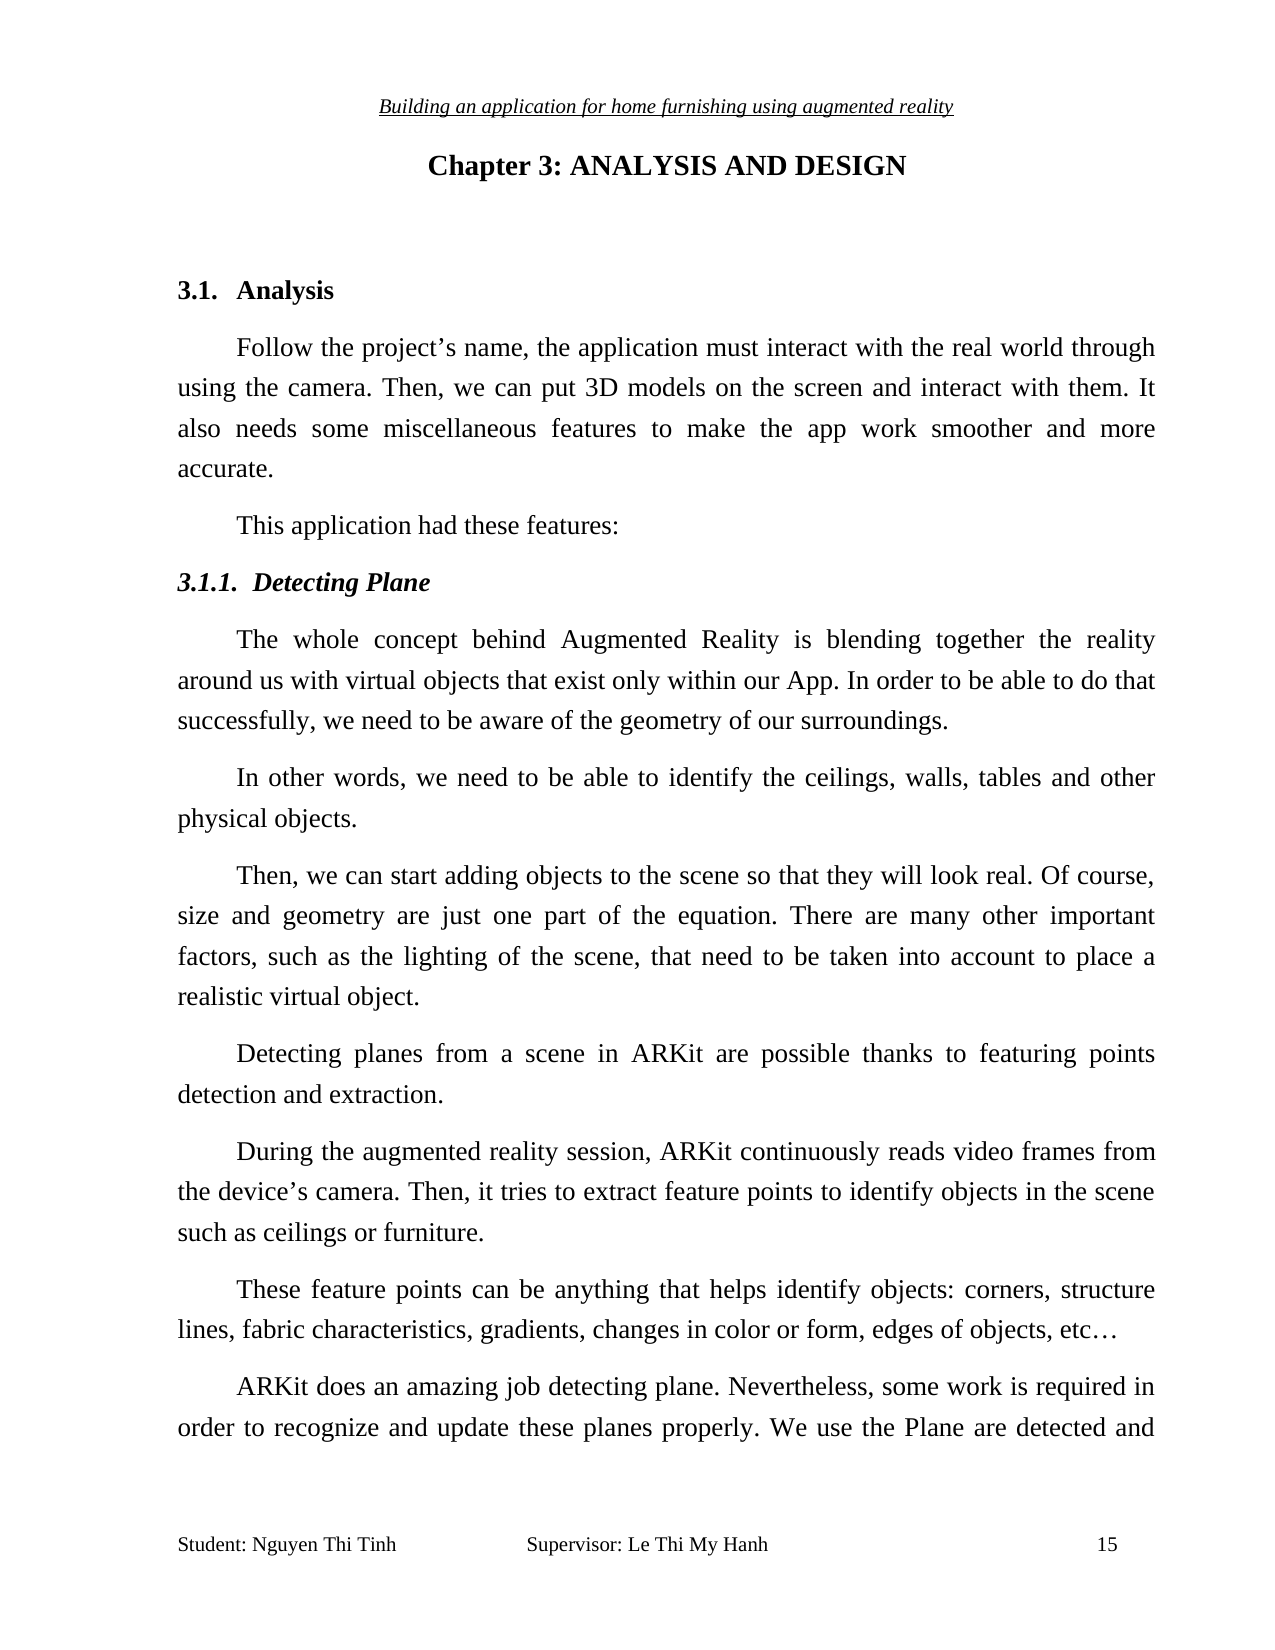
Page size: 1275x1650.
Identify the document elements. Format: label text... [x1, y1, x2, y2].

text Detecting planes from a scene in ARKit are possible thanks to featuring points detection and extraction. [177, 1037, 1157, 1109]
text These feature points can be anything that helps identify objects: corners, structure lines, fabric characteristics, gradients, changes in color or form, edges of objects, etc… [177, 1273, 1157, 1344]
text Then, we can start adding objects to the scene so that they will look real. Of course, size and geometry are just one part of the equation. There are many other important factors, such as the lighting of the scene, that need to be taken into account to place a realistic virtual object. [177, 859, 1157, 1011]
text During the augmented reality session, ARKit continuously reads video frames from the device’s camera. Then, it tries to extract feature points to identify objects in the scene such as ceilings or furniture. [177, 1135, 1157, 1247]
text The whole concept behind Augmented Reality is blending together the reality around us with virtual objects that exist only within our App. In order to be able to do that successfully, we need to be aware of the geometry of our surroundings. [177, 624, 1157, 736]
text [177, 1370, 1157, 1442]
text This application had these features: [177, 509, 1157, 541]
list Detecting Plane [177, 567, 1157, 598]
text Follow the project’s name, the application must interact with the real world through using the camera. Then, we can put 3D models on the screen and interact with them. It also needs some miscellaneous features to make the app work smoother and more accurate. [177, 331, 1157, 483]
subtitle Chapter 3: ANALYSIS AND DESIGN [177, 148, 1157, 181]
list Analysis [177, 274, 1157, 305]
text In other words, we need to be able to identify the ceilings, walls, tables and other physical objects. [177, 762, 1157, 833]
